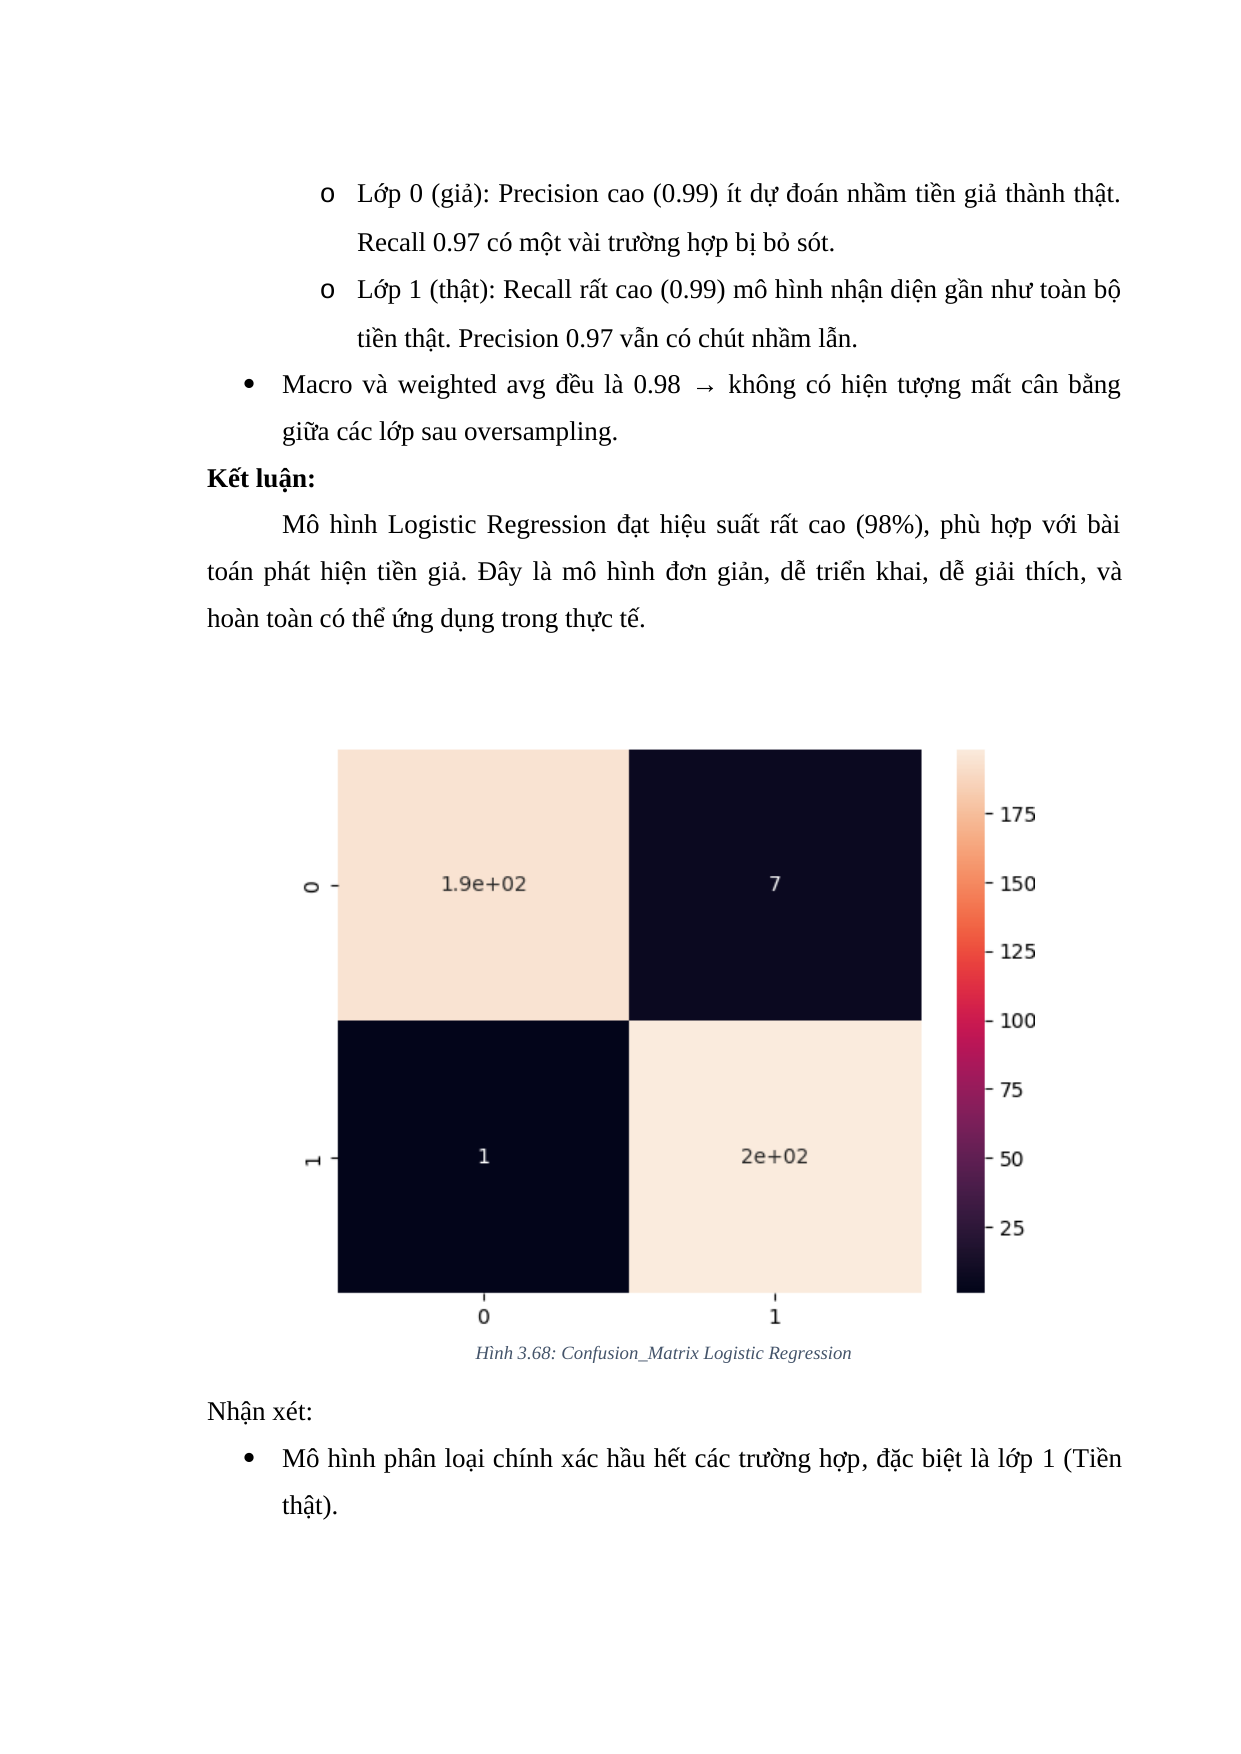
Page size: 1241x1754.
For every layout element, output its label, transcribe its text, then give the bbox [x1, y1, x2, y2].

text Nhận xét: [207, 1395, 1122, 1427]
list Macro và weighted avg đều là 0.98 → không có hiện tượng mất cân bằng giữa các lớp sau oversampling. [244, 368, 1122, 446]
list Mô hình phân loại chính xác hầu hết các trường hợp, đặc biệt là lớp 1 (Tiền thật). [244, 1442, 1122, 1520]
picture [294, 741, 1035, 1327]
text Mô hình Logistic Regression đạt hiệu suất rất cao (98%), phù hợp với bài toán phát hiện tiền giả. Đây là mô hình đơn giản, dễ triển khai, dễ giải thích, và hoàn toàn có thể ứng dụng trong thực tế. [207, 508, 1122, 633]
list Lớp 0 (giả): Precision cao (0.99) ít dự đoán nhầm tiền giả thành thật. Recall 0.97 có một vài trường hợp bị bỏ sót. [319, 177, 1122, 257]
list Lớp 1 (thật): Recall rất cao (0.99) mô hình nhận diện gần như toàn bộ tiền thật. Precision 0.97 vẫn có chút nhầm lẫn. [319, 273, 1122, 353]
text Kết luận: [207, 462, 1122, 493]
